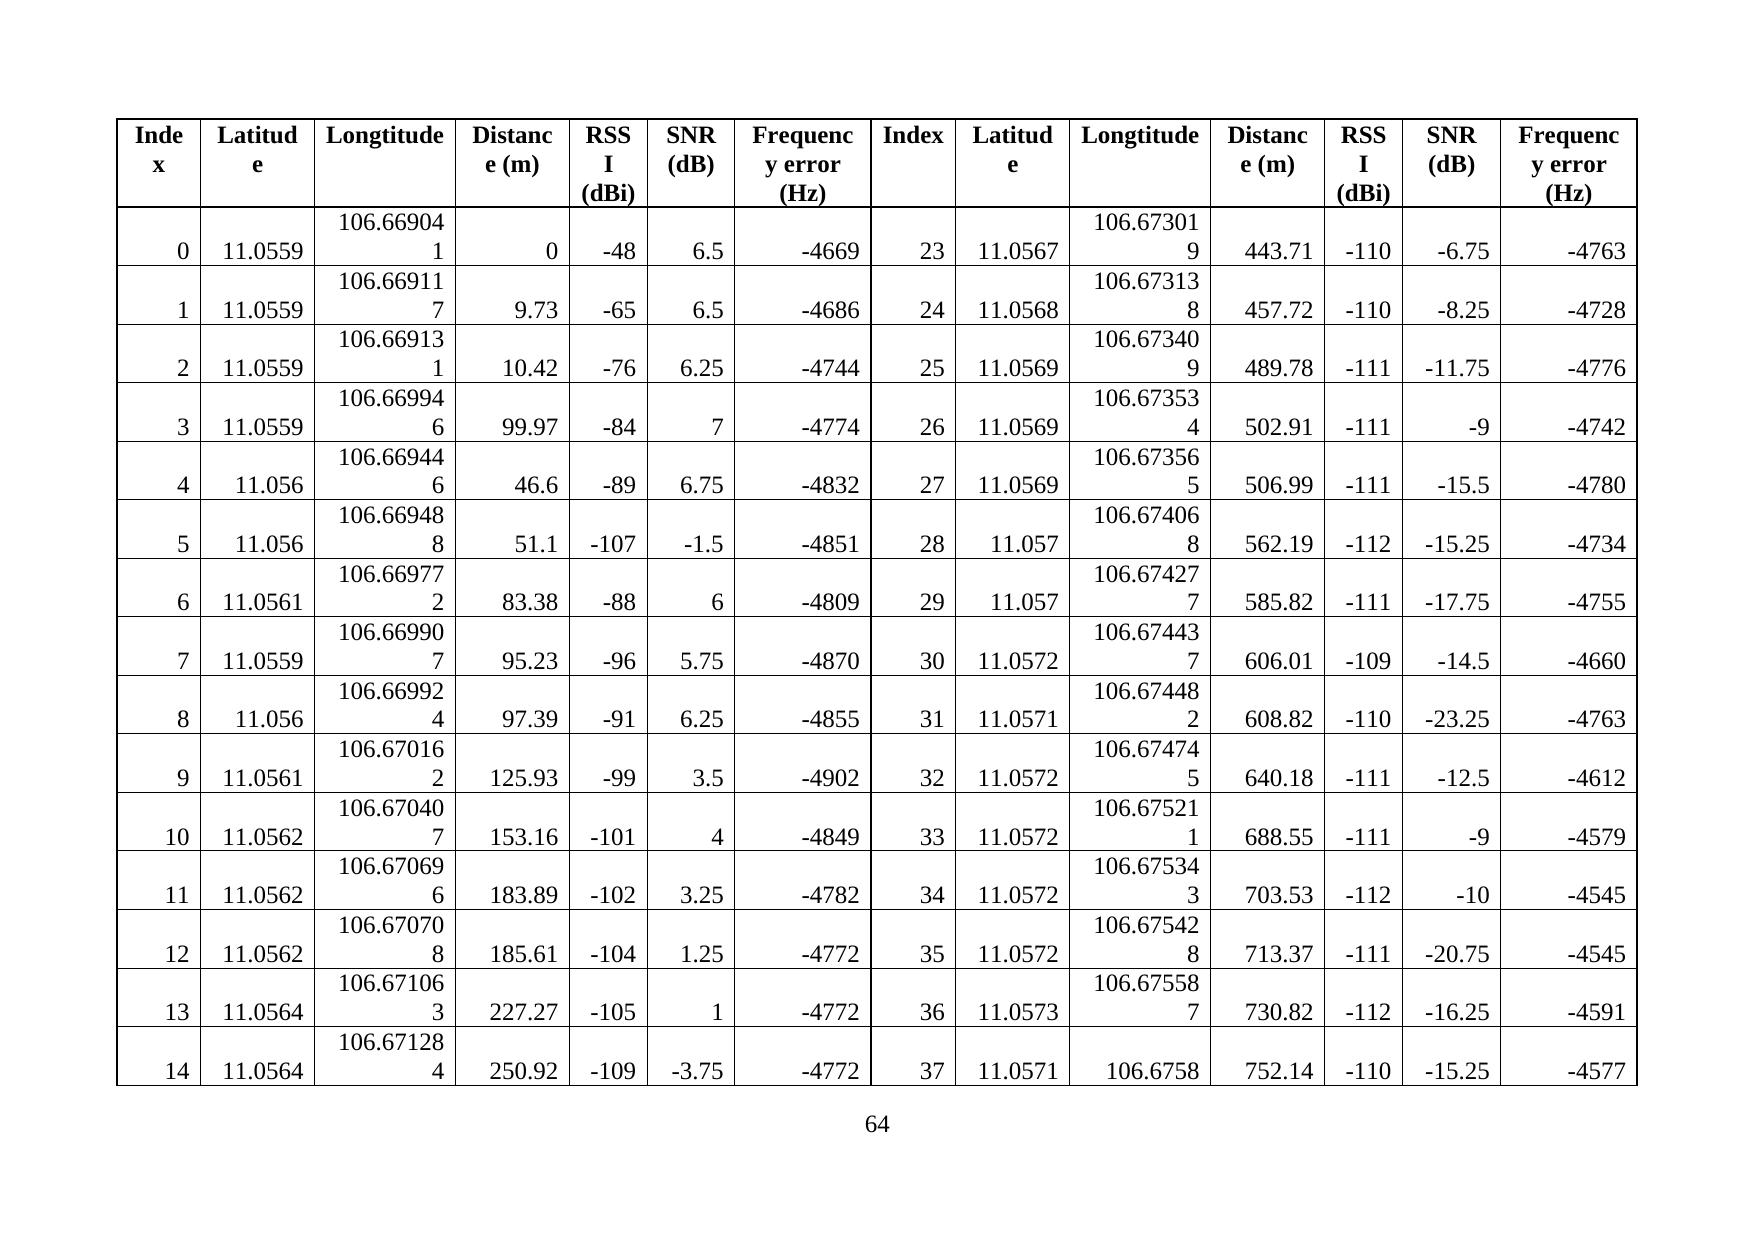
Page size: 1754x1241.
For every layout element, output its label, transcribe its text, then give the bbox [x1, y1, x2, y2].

table_cell -4763 [1501, 208, 1636, 265]
table_cell -4742 [1501, 383, 1636, 441]
table_cell 6.5 [648, 208, 734, 265]
table_cell 562.19 [1211, 500, 1324, 558]
table_cell -91 [570, 676, 647, 733]
table_cell 106.673565 [1070, 442, 1210, 499]
table_cell 35 [872, 910, 955, 967]
table_cell 106.669924 [315, 676, 455, 733]
table_cell -4734 [1501, 500, 1636, 558]
table_cell 6.5 [648, 266, 734, 323]
table_cell 106.669117 [315, 266, 455, 323]
table_cell -4809 [735, 559, 870, 616]
table_cell -84 [570, 383, 647, 441]
table_cell -11.75 [1403, 325, 1500, 382]
table_cell 752.14 [1211, 1027, 1324, 1084]
table_cell 11.0572 [956, 734, 1069, 792]
table_cell 10 [118, 793, 200, 850]
table_cell 3 [118, 383, 200, 441]
table_cell -4669 [735, 208, 870, 265]
table_cell 9.73 [456, 266, 569, 323]
table_cell 2 [118, 325, 200, 382]
table_cell 11.0572 [956, 910, 1069, 967]
table_cell -4774 [735, 383, 870, 441]
table_cell -102 [570, 851, 647, 909]
table_cell -4728 [1501, 266, 1636, 323]
table_cell 26 [872, 383, 955, 441]
table_cell 153.16 [456, 793, 569, 850]
table_cell 443.71 [1211, 208, 1324, 265]
table_cell 106.669907 [315, 617, 455, 675]
table_cell -110 [1325, 676, 1402, 733]
table_cell 106.675211 [1070, 793, 1210, 850]
table_cell 6.25 [648, 676, 734, 733]
table_cell -4782 [735, 851, 870, 909]
table_cell 185.61 [456, 910, 569, 967]
table_cell 95.23 [456, 617, 569, 675]
table_header Distance (m) [456, 120, 569, 206]
table_header Longtitude [1070, 120, 1210, 206]
table_cell 0 [118, 208, 200, 265]
table_cell -109 [1325, 617, 1402, 675]
table_cell -4591 [1501, 969, 1636, 1026]
table_cell 106.673138 [1070, 266, 1210, 323]
table_cell 27 [872, 442, 955, 499]
table_cell 730.82 [1211, 969, 1324, 1026]
table_cell -17.75 [1403, 559, 1500, 616]
table_cell -20.75 [1403, 910, 1500, 967]
table_cell 11.0572 [956, 793, 1069, 850]
table_header SNR (dB) [648, 120, 734, 206]
table_cell -4772 [735, 969, 870, 1026]
table_cell 6 [118, 559, 200, 616]
table_cell -4686 [735, 266, 870, 323]
table_cell -14.5 [1403, 617, 1500, 675]
table_cell 106.6758 [1070, 1027, 1210, 1084]
table_cell 106.673409 [1070, 325, 1210, 382]
table_cell 106.670162 [315, 734, 455, 792]
table_cell -15.25 [1403, 500, 1500, 558]
table_cell 11.0559 [201, 383, 314, 441]
table_cell -15.5 [1403, 442, 1500, 499]
table_cell 11.056 [201, 500, 314, 558]
table_cell 11.0569 [956, 442, 1069, 499]
table_cell 8 [118, 676, 200, 733]
table_cell 106.669772 [315, 559, 455, 616]
table_cell 106.671063 [315, 969, 455, 1026]
table_cell 1 [648, 969, 734, 1026]
table_cell 30 [872, 617, 955, 675]
table_cell -88 [570, 559, 647, 616]
table_cell 11.0564 [201, 1027, 314, 1084]
table_cell 28 [872, 500, 955, 558]
table_cell 106.670407 [315, 793, 455, 850]
table_cell -107 [570, 500, 647, 558]
table_cell -111 [1325, 442, 1402, 499]
table_cell 125.93 [456, 734, 569, 792]
table_cell 4 [648, 793, 734, 850]
table_cell -110 [1325, 266, 1402, 323]
table_cell -111 [1325, 734, 1402, 792]
table_cell 106.675587 [1070, 969, 1210, 1026]
table_cell 106.669488 [315, 500, 455, 558]
table_cell 14 [118, 1027, 200, 1084]
table_cell -110 [1325, 1027, 1402, 1084]
table_cell -89 [570, 442, 647, 499]
table_cell -1.5 [648, 500, 734, 558]
table_cell 25 [872, 325, 955, 382]
table_cell 36 [872, 969, 955, 1026]
table_cell 10.42 [456, 325, 569, 382]
table_header Longtitude [315, 120, 455, 206]
table_cell 106.673534 [1070, 383, 1210, 441]
table_cell 32 [872, 734, 955, 792]
table_cell 106.670696 [315, 851, 455, 909]
table_cell -4780 [1501, 442, 1636, 499]
table_cell 4 [118, 442, 200, 499]
table_cell 11.0571 [956, 1027, 1069, 1084]
table_cell 11.0559 [201, 208, 314, 265]
table_cell 11.0561 [201, 559, 314, 616]
table_cell 7 [648, 383, 734, 441]
table_cell -4545 [1501, 851, 1636, 909]
table_cell 12 [118, 910, 200, 967]
table_cell 106.669946 [315, 383, 455, 441]
table_cell -23.25 [1403, 676, 1500, 733]
table_cell 99.97 [456, 383, 569, 441]
table_cell 106.669041 [315, 208, 455, 265]
table_cell 7 [118, 617, 200, 675]
table_cell -4832 [735, 442, 870, 499]
table_cell -112 [1325, 851, 1402, 909]
table_cell 106.673019 [1070, 208, 1210, 265]
table_cell -4660 [1501, 617, 1636, 675]
table_cell 23 [872, 208, 955, 265]
table_cell 106.675343 [1070, 851, 1210, 909]
table_cell 106.674277 [1070, 559, 1210, 616]
table_cell 506.99 [1211, 442, 1324, 499]
table_cell -111 [1325, 910, 1402, 967]
table_cell 502.91 [1211, 383, 1324, 441]
table_cell -4902 [735, 734, 870, 792]
table_cell -48 [570, 208, 647, 265]
table_cell 11.0562 [201, 851, 314, 909]
table_cell 13 [118, 969, 200, 1026]
table_cell 250.92 [456, 1027, 569, 1084]
table_cell -4772 [735, 910, 870, 967]
table_cell 6.25 [648, 325, 734, 382]
table_cell -65 [570, 266, 647, 323]
table_cell 11.057 [956, 559, 1069, 616]
table_cell 183.89 [456, 851, 569, 909]
table_header Frequency error (Hz) [735, 120, 870, 206]
table_cell 11.0568 [956, 266, 1069, 323]
table_cell 106.669131 [315, 325, 455, 382]
table_cell -112 [1325, 500, 1402, 558]
table_header SNR (dB) [1403, 120, 1500, 206]
table_cell 11.0564 [201, 969, 314, 1026]
table_cell -99 [570, 734, 647, 792]
table_cell 11.0562 [201, 910, 314, 967]
table_header Distance (m) [1211, 120, 1324, 206]
table_header Index [118, 120, 200, 206]
table_cell 227.27 [456, 969, 569, 1026]
table_cell 713.37 [1211, 910, 1324, 967]
table_cell 11.0559 [201, 266, 314, 323]
table_cell -9 [1403, 383, 1500, 441]
table_header Latitude [956, 120, 1069, 206]
table_cell -9 [1403, 793, 1500, 850]
table_cell -104 [570, 910, 647, 967]
table_cell -76 [570, 325, 647, 382]
table_cell 106.674068 [1070, 500, 1210, 558]
table_cell 1.25 [648, 910, 734, 967]
table_cell -110 [1325, 208, 1402, 265]
table_cell 34 [872, 851, 955, 909]
table_cell 11 [118, 851, 200, 909]
table_cell -105 [570, 969, 647, 1026]
table_cell -4870 [735, 617, 870, 675]
table_cell -4744 [735, 325, 870, 382]
table_cell -111 [1325, 793, 1402, 850]
table_cell 640.18 [1211, 734, 1324, 792]
table_cell -111 [1325, 383, 1402, 441]
table_cell 106.674437 [1070, 617, 1210, 675]
table_cell -4772 [735, 1027, 870, 1084]
table_cell -4855 [735, 676, 870, 733]
table_cell -112 [1325, 969, 1402, 1026]
table_cell 6.75 [648, 442, 734, 499]
table_cell 11.0572 [956, 851, 1069, 909]
table_cell -4577 [1501, 1027, 1636, 1084]
table_cell 1 [118, 266, 200, 323]
table_cell 106.669446 [315, 442, 455, 499]
table_header RSSI (dBi) [1325, 120, 1402, 206]
table_cell -4849 [735, 793, 870, 850]
table_cell 5 [118, 500, 200, 558]
table_cell 11.0569 [956, 383, 1069, 441]
table_cell 606.01 [1211, 617, 1324, 675]
table_cell 83.38 [456, 559, 569, 616]
table_cell -12.5 [1403, 734, 1500, 792]
table_cell -3.75 [648, 1027, 734, 1084]
table_cell -8.25 [1403, 266, 1500, 323]
table_cell 29 [872, 559, 955, 616]
table_cell 11.0559 [201, 617, 314, 675]
table_cell 11.0572 [956, 617, 1069, 675]
table_cell 106.674482 [1070, 676, 1210, 733]
table_cell 11.0567 [956, 208, 1069, 265]
table_cell 11.0559 [201, 325, 314, 382]
table_header Latitude [201, 120, 314, 206]
table_cell 585.82 [1211, 559, 1324, 616]
table_cell -4763 [1501, 676, 1636, 733]
table_cell -4776 [1501, 325, 1636, 382]
table_header Frequency error (Hz) [1501, 120, 1636, 206]
table_cell 11.0562 [201, 793, 314, 850]
table_cell -4612 [1501, 734, 1636, 792]
table_cell 33 [872, 793, 955, 850]
table_cell -101 [570, 793, 647, 850]
table_cell 5.75 [648, 617, 734, 675]
table_cell 9 [118, 734, 200, 792]
table_cell 24 [872, 266, 955, 323]
table_cell -4579 [1501, 793, 1636, 850]
table_cell 11.056 [201, 442, 314, 499]
table_cell 31 [872, 676, 955, 733]
table_cell -4851 [735, 500, 870, 558]
table_cell -16.25 [1403, 969, 1500, 1026]
table_cell 11.0571 [956, 676, 1069, 733]
table_cell -111 [1325, 325, 1402, 382]
table_header RSSI (dBi) [570, 120, 647, 206]
table_cell 106.671284 [315, 1027, 455, 1084]
table_cell 11.0573 [956, 969, 1069, 1026]
table_cell 51.1 [456, 500, 569, 558]
table_cell -10 [1403, 851, 1500, 909]
table_cell -6.75 [1403, 208, 1500, 265]
table_cell -4545 [1501, 910, 1636, 967]
table_cell 97.39 [456, 676, 569, 733]
table_cell -15.25 [1403, 1027, 1500, 1084]
table_cell 11.0569 [956, 325, 1069, 382]
table_cell 6 [648, 559, 734, 616]
table_cell 11.0561 [201, 734, 314, 792]
table_cell 457.72 [1211, 266, 1324, 323]
table_cell 703.53 [1211, 851, 1324, 909]
table_cell 11.057 [956, 500, 1069, 558]
table_cell 106.675428 [1070, 910, 1210, 967]
table_cell 3.5 [648, 734, 734, 792]
table_cell 608.82 [1211, 676, 1324, 733]
table_cell 11.056 [201, 676, 314, 733]
table_cell -111 [1325, 559, 1402, 616]
table_cell 688.55 [1211, 793, 1324, 850]
table_cell 106.674745 [1070, 734, 1210, 792]
table_cell -109 [570, 1027, 647, 1084]
table_cell 46.6 [456, 442, 569, 499]
table_header Index [872, 120, 955, 206]
table_cell 3.25 [648, 851, 734, 909]
table_cell 106.670708 [315, 910, 455, 967]
table_cell -96 [570, 617, 647, 675]
table_cell 489.78 [1211, 325, 1324, 382]
table_cell -4755 [1501, 559, 1636, 616]
table_cell 0 [456, 208, 569, 265]
table_cell 37 [872, 1027, 955, 1084]
